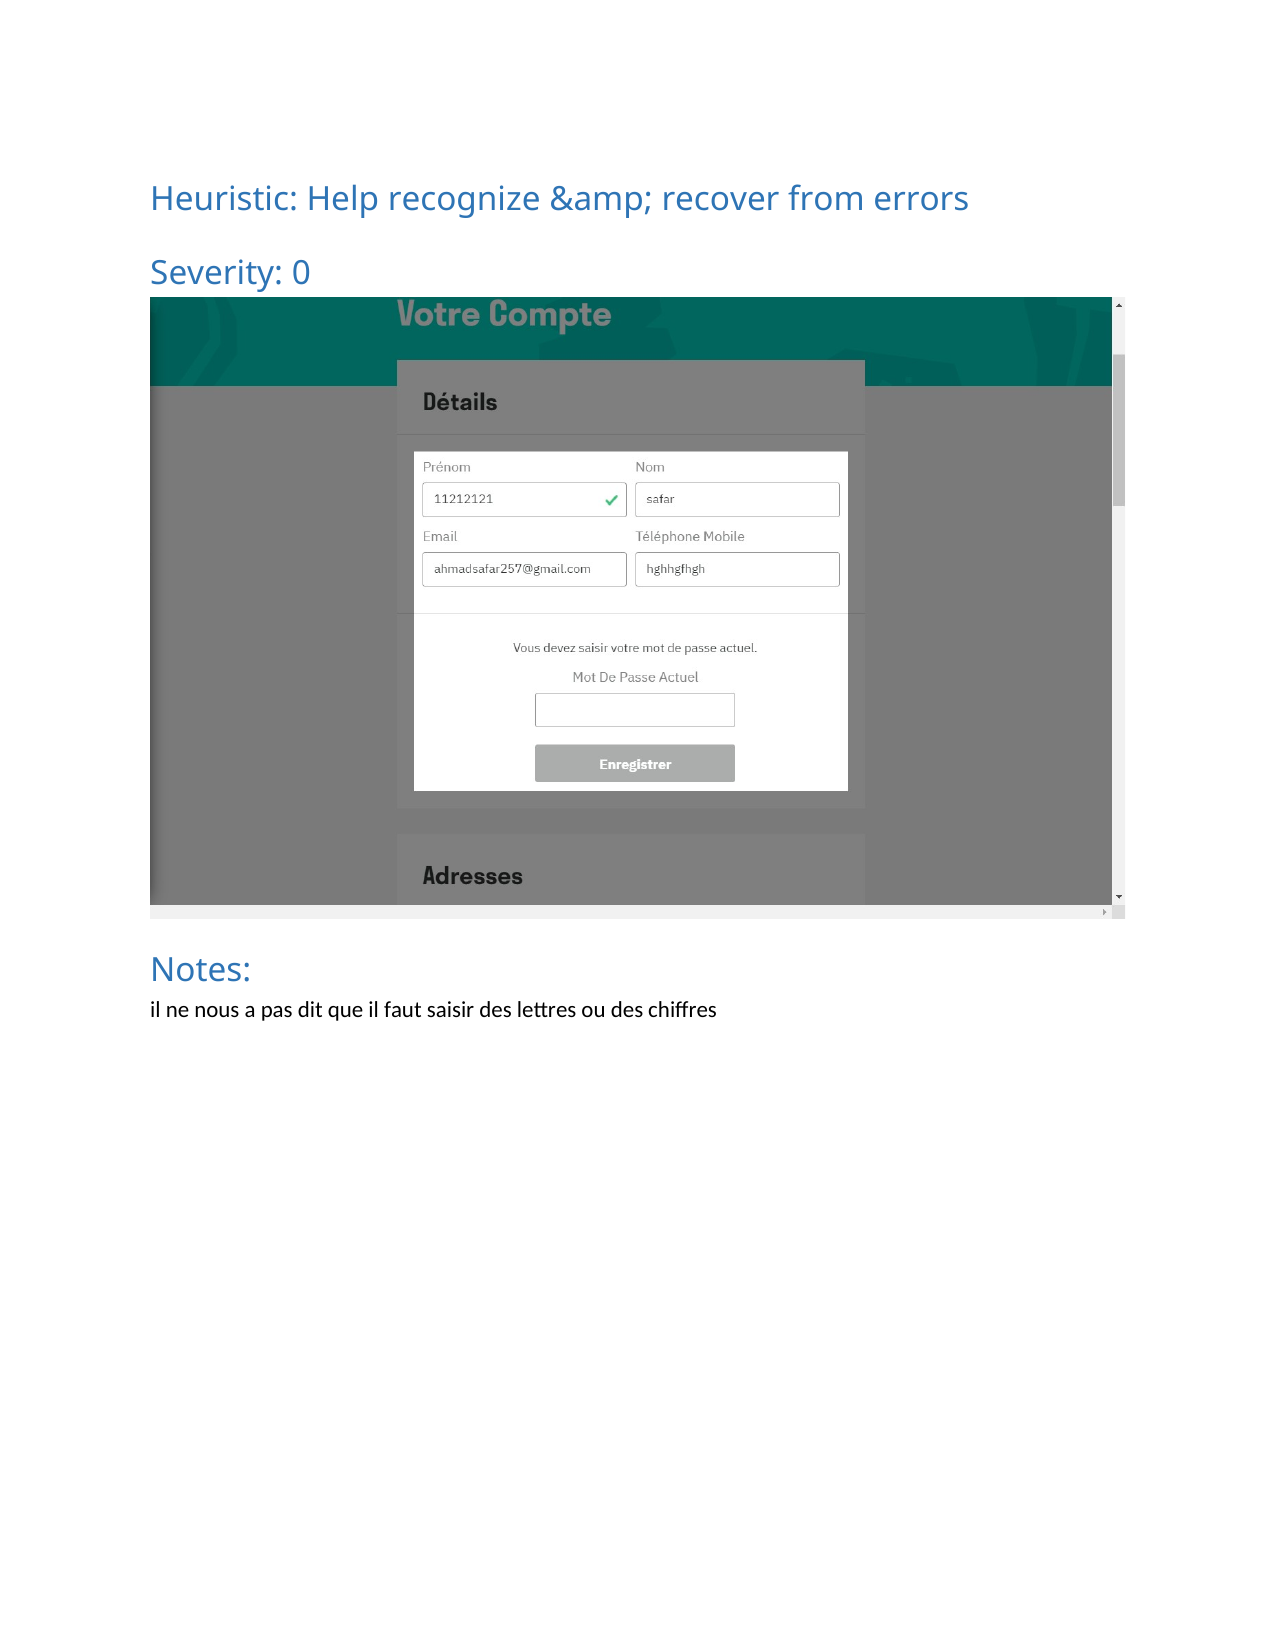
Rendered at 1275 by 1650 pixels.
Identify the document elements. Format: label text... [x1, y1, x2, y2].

text il ne nous a pas dit que il faut saisir des lettres ou des chiffres [150, 995, 1125, 1023]
picture [150, 297, 1125, 919]
subtitle Heuristic: Help recognize &amp; recover from errors [150, 175, 1125, 220]
subtitle Severity: 0 [150, 249, 1125, 294]
subtitle Notes: [150, 946, 1125, 991]
